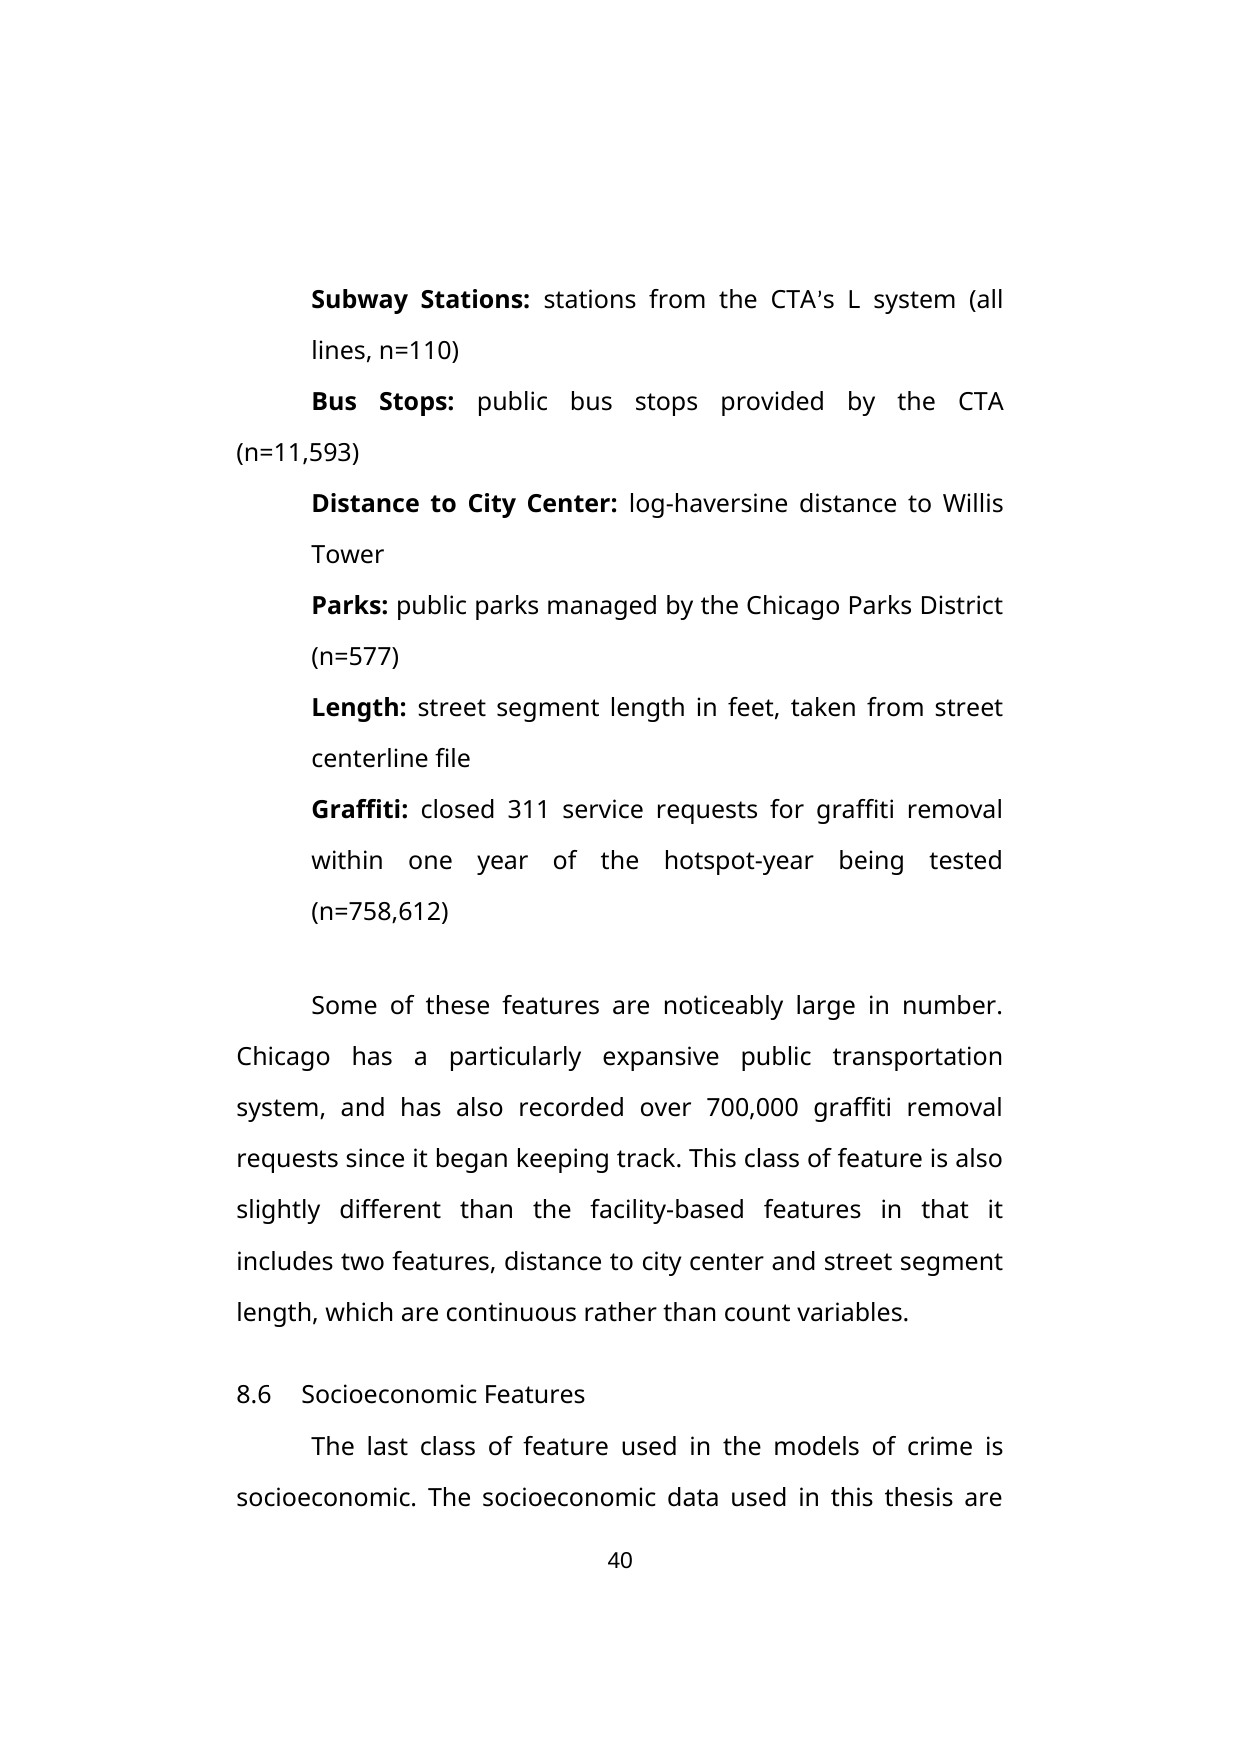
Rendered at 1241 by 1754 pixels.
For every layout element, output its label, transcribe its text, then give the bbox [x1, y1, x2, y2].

text Length: street segment length in feet, taken from street centerline file [311, 690, 1004, 775]
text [236, 1428, 1004, 1513]
text Graffiti: closed 311 service requests for graffiti removal within one year of the hotspot-year being tested (n=758,612) [311, 792, 1004, 928]
subtitle Socioeconomic Features [236, 1377, 1004, 1411]
text Some of these features are noticeably large in number. Chicago has a particularly expansive public transportation system, and has also recorded over 700,000 graffiti removal requests since it began keeping track. This class of feature is also slightly different than the facility-based features in that it includes two features, distance to city center and street segment length, which are continuous rather than count variables. [236, 988, 1004, 1328]
text Distance to City Center: log-haversine distance to Willis Tower [311, 486, 1004, 571]
text Bus Stops: public bus stops provided by the CTA (n=11,593) [236, 383, 1004, 468]
text Subway Stations: stations from the CTA’s L system (all lines, n=110) [311, 281, 1004, 366]
text Parks: public parks managed by the Chicago Parks District (n=577) [311, 588, 1004, 673]
